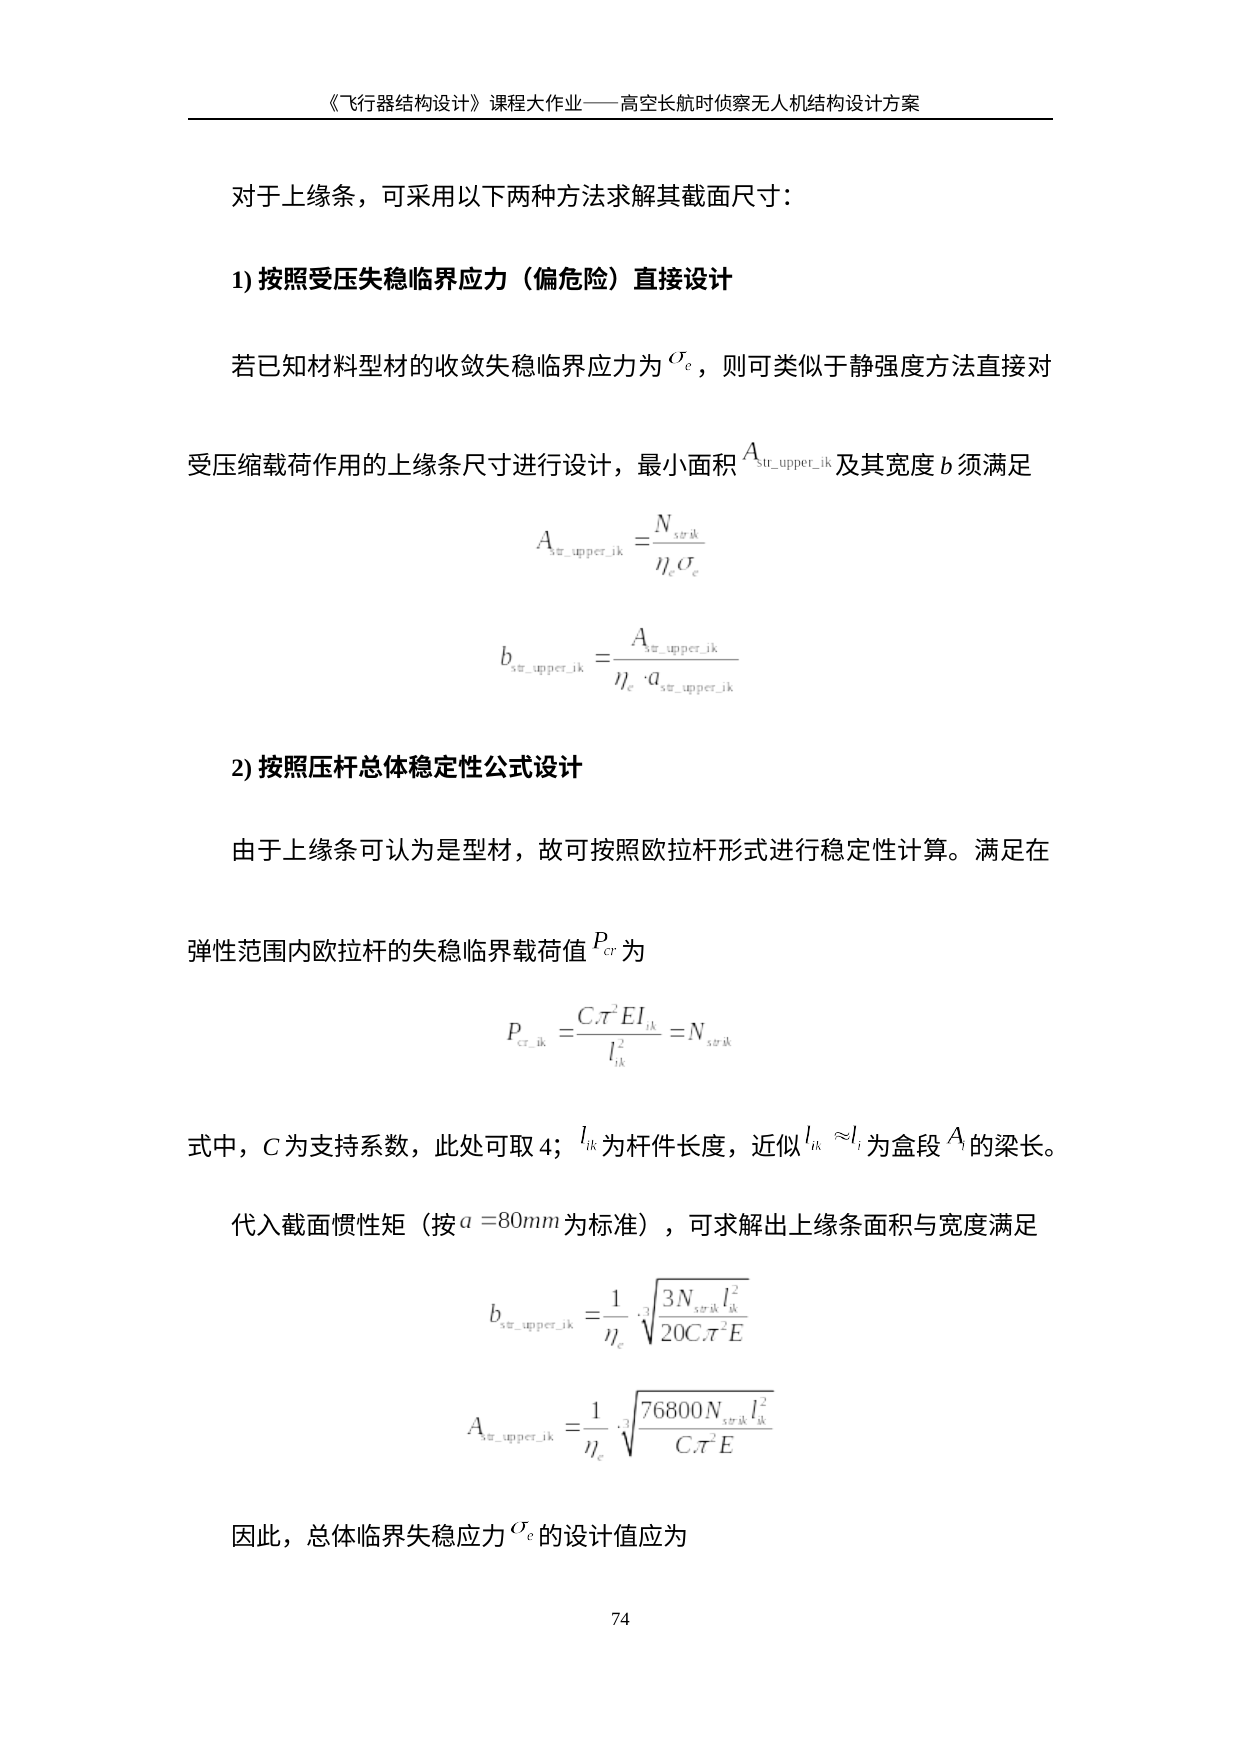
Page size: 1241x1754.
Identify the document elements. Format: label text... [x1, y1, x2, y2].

text 代入截面惯性矩（按为标准），可求解出上缘条面积与宽度满足 [187, 1191, 1053, 1256]
text 1) 按照受压失稳临界应力（偏危险）直接设计 [187, 245, 1053, 310]
text 对于上缘条，可采用以下两种方法求解其截面尺寸： [187, 162, 1053, 227]
text 因此，总体临界失稳应力的设计值应为 [187, 1498, 1053, 1563]
text 2) 按照压杆总体稳定性公式设计 [187, 733, 1053, 798]
text 若已知材料型材的收敛失稳临界应力为，则可类似于静强度方法直接对受压缩载荷作用的上缘条尺寸进行设计，最小面积及其宽度b须满足 [187, 328, 1053, 491]
text 式中，C为支持系数，此处可取4；为杆件长度，近似为盒段的梁长。 [187, 1108, 1053, 1173]
text 由于上缘条可认为是型材，故可按照欧拉杆形式进行稳定性计算。满足在弹性范围内欧拉杆的失稳临界载荷值为 [187, 816, 1053, 978]
